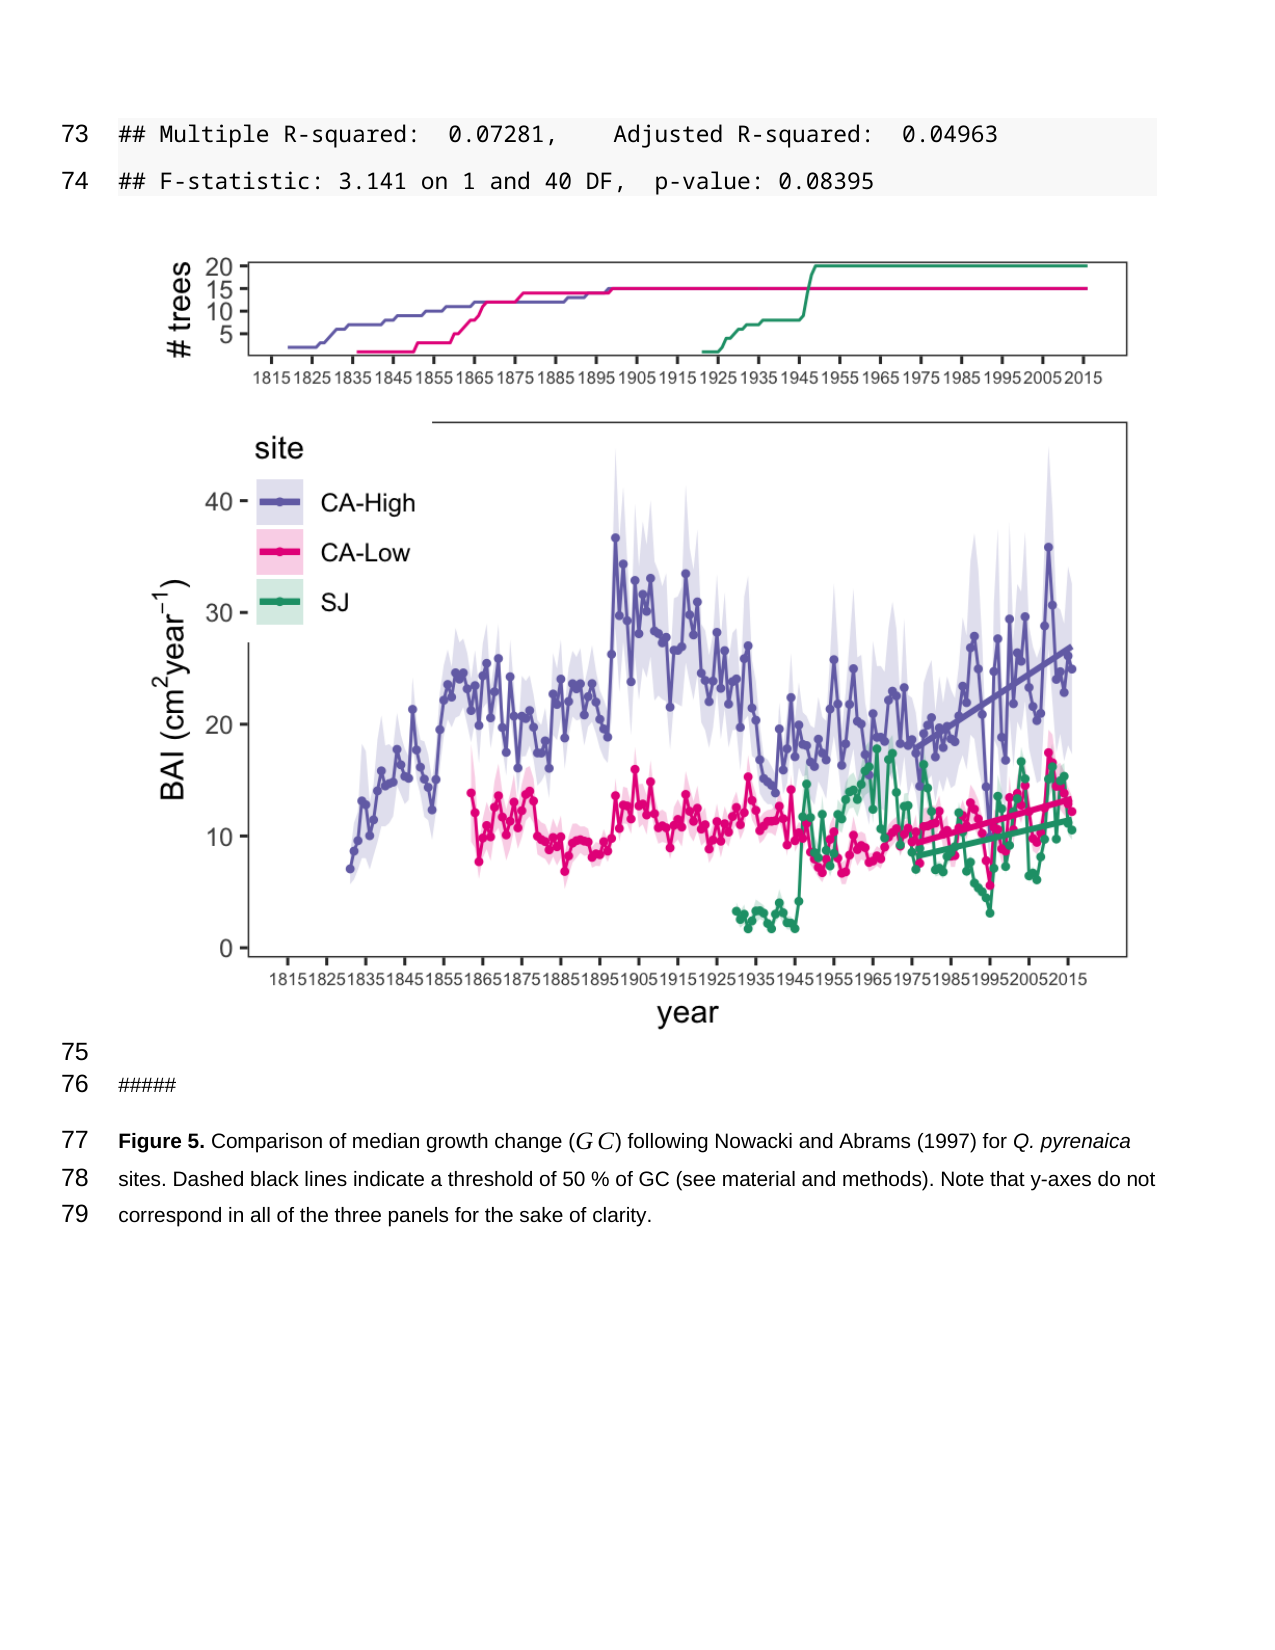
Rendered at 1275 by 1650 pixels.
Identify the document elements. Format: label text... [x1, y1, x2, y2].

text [118, 118, 1157, 196]
picture [137, 230, 1175, 1061]
text Figure 5. Comparison of median growth change () following Nowacki and Abrams (1997) for Q. pyrenaica sites. Dashed black lines indicate a threshold of 50 % of GC (see material and methods). Note that y-axes do not correspond in all of the three panels for the sake of clarity. [118, 1127, 1157, 1227]
